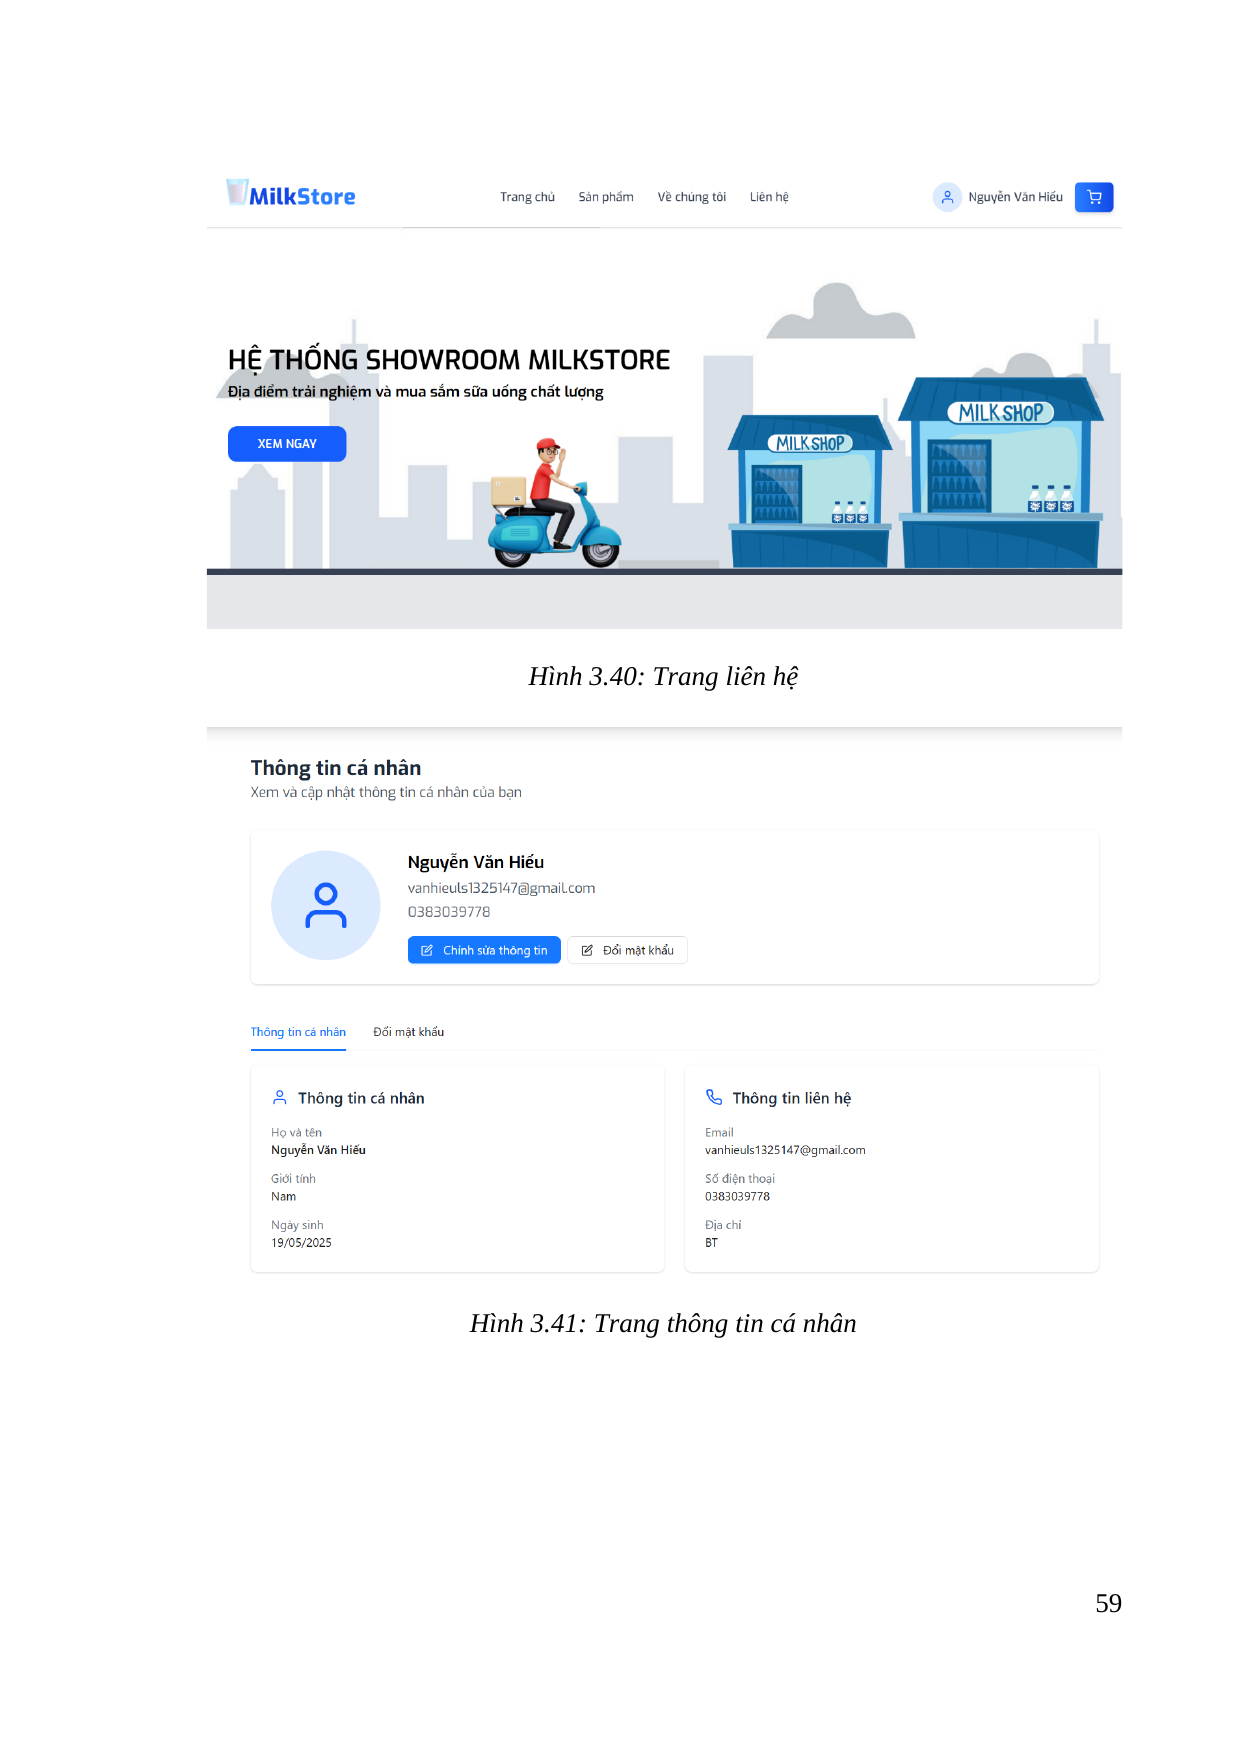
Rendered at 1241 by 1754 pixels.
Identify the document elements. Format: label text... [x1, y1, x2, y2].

picture [206, 727, 1123, 1275]
picture [206, 167, 1123, 629]
